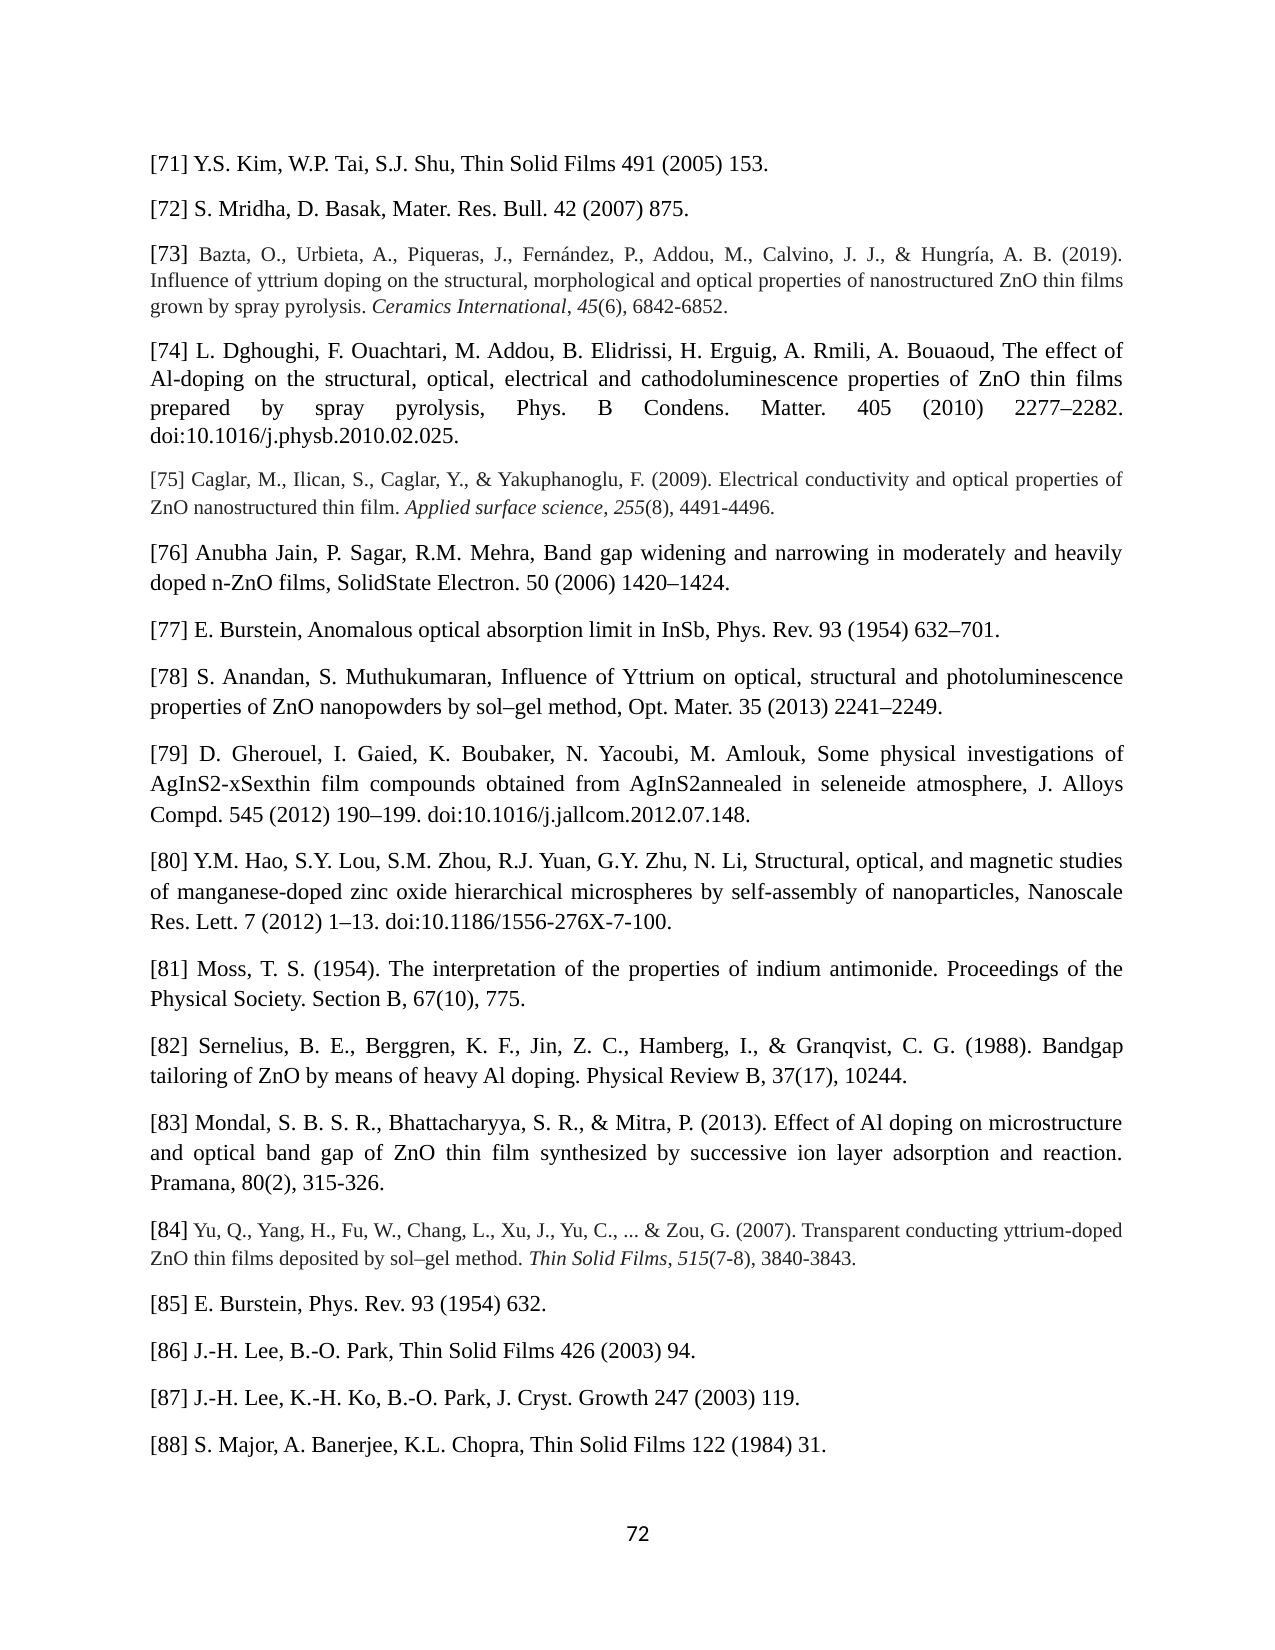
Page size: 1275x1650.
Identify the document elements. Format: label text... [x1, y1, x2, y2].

text [85] E. Burstein, Phys. Rev. 93 (1954) 632. [150, 1291, 1125, 1317]
text [75] Caglar, M., Ilican, S., Caglar, Y., & Yakuphanoglu, F. (2009). Electrical conductivity and optical properties of ZnO nanostructured thin film. Applied surface science, 255(8), 4491-4496. [150, 491, 1125, 519]
text [71] Y.S. Kim, W.P. Tai, S.J. Shu, Thin Solid Films 491 (2005) 153. [150, 150, 1125, 176]
text [73] Bazta, O., Urbieta, A., Piqueras, J., Fernández, P., Addou, M., Calvino, J. J., & Hungría, A. B. (2019). Influence of yttrium doping on the structural, morphological and optical properties of nanostructured ZnO thin films grown by spray pyrolysis. Ceramics International, 45(6), 6842-6852. [150, 292, 1125, 318]
text [76] Anubha Jain, P. Sagar, R.M. Mehra, Band gap widening and narrowing in moderately and heavily doped n-ZnO films, SolidState Electron. 50 (2006) 1420–1424. [150, 539, 1125, 596]
text [84] Yu, Q., Yang, H., Fu, W., Chang, L., Xu, J., Yu, C., ... & Zou, G. (2007). Transparent conducting yttrium-doped ZnO thin films deposited by sol–gel method. Thin Solid Films, 515(7-8), 3840-3843. [150, 1216, 1125, 1270]
text [83] Mondal, S. B. S. R., Bhattacharyya, S. R., & Mitra, P. (2013). Effect of Al doping on microstructure and optical band gap of ZnO thin film synthesized by successive ion layer adsorption and reaction. Pramana, 80(2), 315-326. [150, 1109, 1125, 1196]
text [73] Bazta, O., Urbieta, A., Piqueras, J., Fernández, P., Addou, M., Calvino, J. J., & Hungría, A. B. (2019). Influence of yttrium doping on the structural, morphological and optical properties of nanostructured ZnO thin films grown by spray pyrolysis. Ceramics International, 45(6), 6842-6852. [150, 240, 1125, 269]
text [86] J.-H. Lee, B.-O. Park, Thin Solid Films 426 (2003) 94. [150, 1337, 1125, 1364]
text [82] Sernelius, B. E., Berggren, K. F., Jin, Z. C., Hamberg, I., & Granqvist, C. G. (1988). Bandgap tailoring of ZnO by means of heavy Al doping. Physical Review B, 37(17), 10244. [150, 1032, 1125, 1088]
text [81] Moss, T. S. (1954). The interpretation of the properties of indium antimonide. Proceedings of the Physical Society. Section B, 67(10), 775. [150, 955, 1125, 1011]
text [80] Y.M. Hao, S.Y. Lou, S.M. Zhou, R.J. Yuan, G.Y. Zhu, N. Li, Structural, optical, and magnetic studies of manganese-doped zinc oxide hierarchical microspheres by self-assembly of nanoparticles, Nanoscale Res. Lett. 7 (2012) 1–13. doi:10.1186/1556-276X-7-100. [150, 848, 1125, 934]
text [74] L. Dghoughi, F. Ouachtari, M. Addou, B. Elidrissi, H. Erguig, A. Rmili, A. Bouaoud, The effect of Al-doping on the structural, optical, electrical and cathodoluminescence properties of ZnO thin films prepared by spray pyrolysis, Phys. B Condens. Matter. 405 (2010) 2277–2282. doi:10.1016/j.physb.2010.02.025. [150, 337, 1125, 449]
text [87] J.-H. Lee, K.-H. Ko, B.-O. Park, J. Cryst. Growth 247 (2003) 119. [150, 1384, 1125, 1411]
text [72] S. Mridha, D. Basak, Mater. Res. Bull. 42 (2007) 875. [150, 195, 1125, 221]
text [88] S. Major, A. Banerjee, K.L. Chopra, Thin Solid Films 122 (1984) 31. [150, 1431, 1125, 1457]
text [78] S. Anandan, S. Muthukumaran, Influence of Yttrium on optical, structural and photoluminescence properties of ZnO nanopowders by sol–gel method, Opt. Mater. 35 (2013) 2241–2249. [150, 663, 1125, 720]
text [77] E. Burstein, Anomalous optical absorption limit in InSb, Phys. Rev. 93 (1954) 632–701. [150, 616, 1125, 643]
text [79] D. Gherouel, I. Gaied, K. Boubaker, N. Yacoubi, M. Amlouk, Some physical investigations of AgInS2-xSexthin film compounds obtained from AgInS2annealed in seleneide atmosphere, J. Alloys Compd. 545 (2012) 190–199. doi:10.1016/j.jallcom.2012.07.148. [150, 740, 1125, 827]
